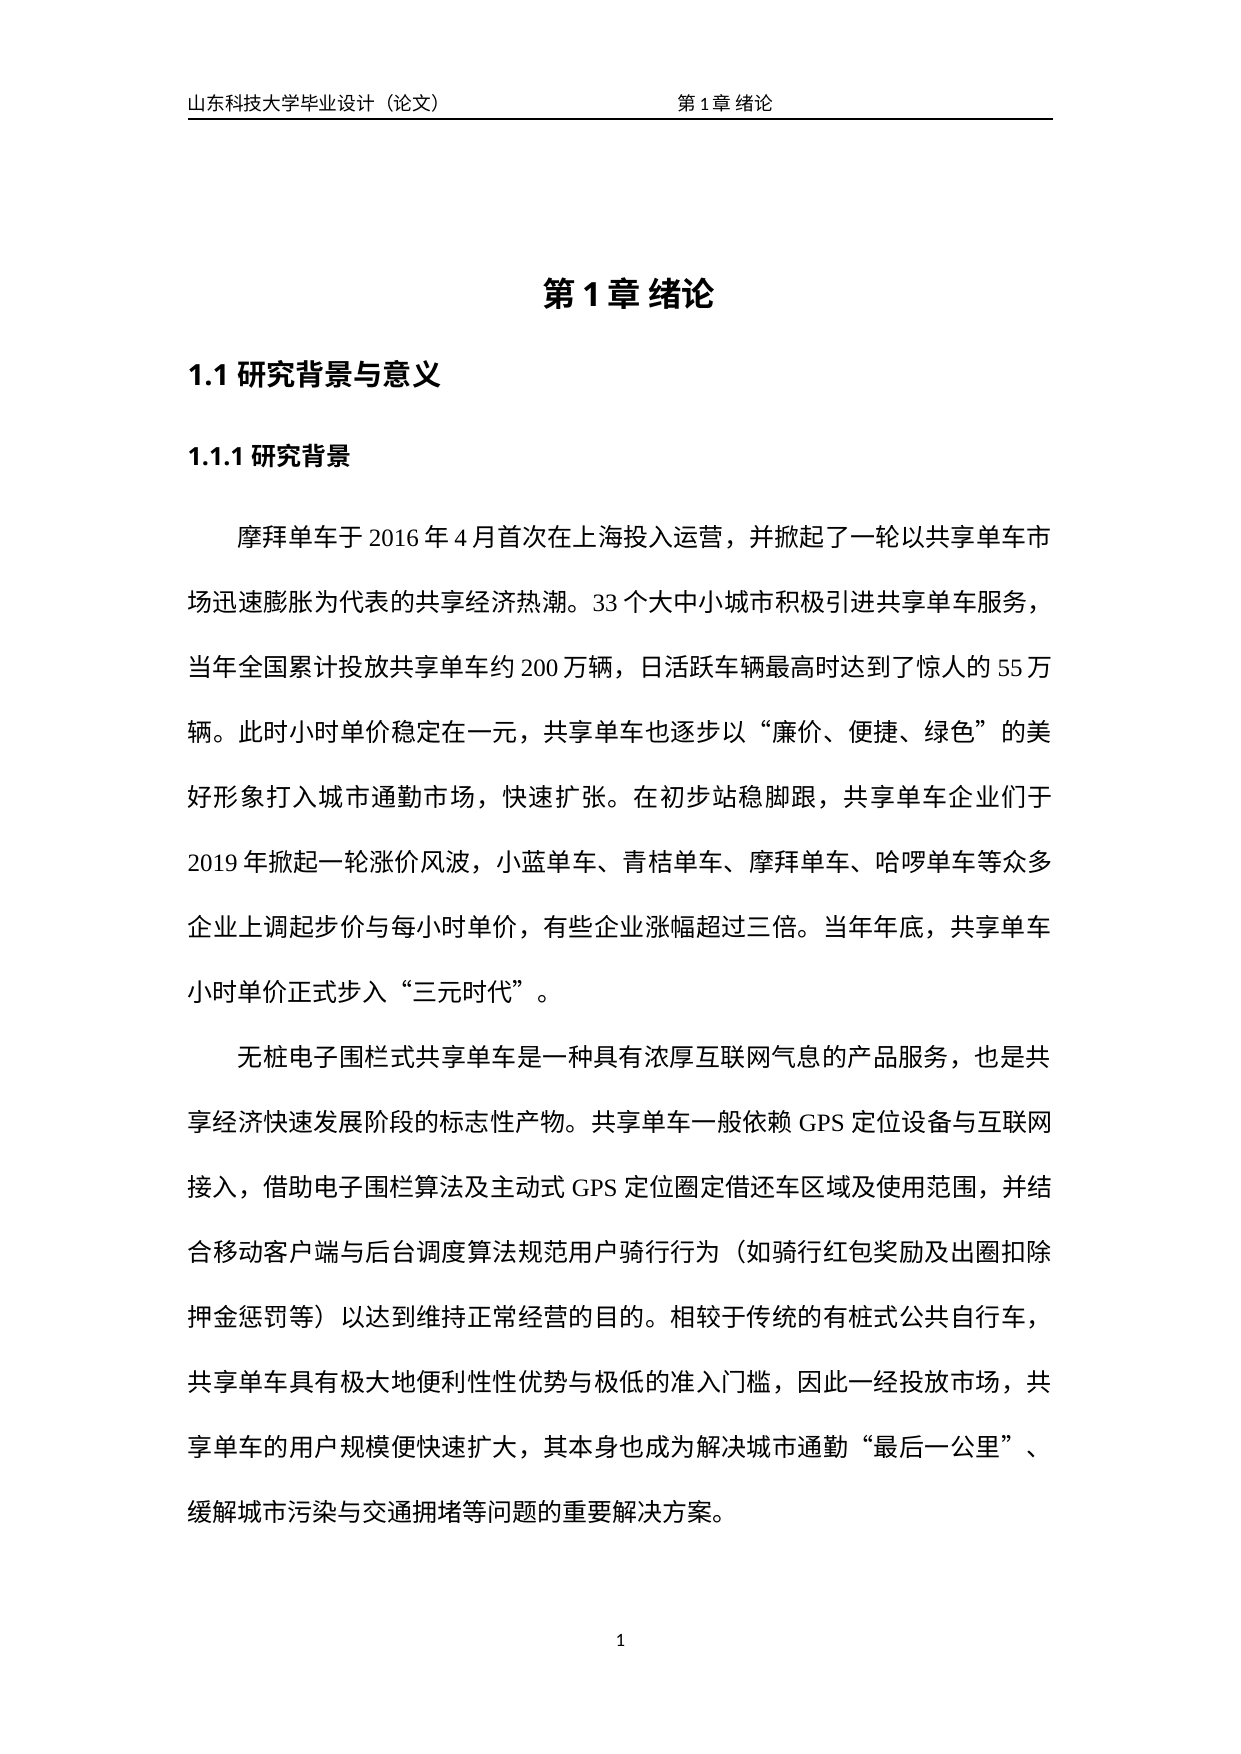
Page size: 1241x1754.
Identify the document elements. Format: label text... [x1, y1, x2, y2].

list 1.1 研究背景与意义 [187, 341, 1053, 406]
text 无桩电子围栏式共享单车是一种具有浓厚互联网气息的产品服务，也是共享经济快速发展阶段的标志性产物。共享单车一般依赖 GPS 定位设备与互联网接入，借助电子围栏算法及主动式 GPS 定位圈定借还车区域及使用范围，并结合移动客户端与后台调度算法规范用户骑行行为（如骑行红包奖励及出圈扣除押金惩罚等）以达到维持正常经营的目的。相较于传统的有桩式公共自行车，共享单车具有极大地便利性性优势与极低的准入门槛，因此一经投放市场，共享单车的用户规模便快速扩大，其本身也成为解决城市通勤“最后一公里”、缓解城市污染与交通拥堵等问题的重要解决方案。 [187, 1023, 1053, 1543]
text 1.1.1 研究背景 [187, 422, 1053, 487]
text 摩拜单车于2016年4月首次在上海投入运营，并掀起了一轮以共享单车市场迅速膨胀为代表的共享经济热潮。33个大中小城市积极引进共享单车服务，当年全国累计投放共享单车约200万辆，日活跃车辆最高时达到了惊人的55万辆。此时小时单价稳定在一元，共享单车也逐步以“廉价、便捷、绿色”的美好形象打入城市通勤市场，快速扩张。在初步站稳脚跟，共享单车企业们于2019年掀起一轮涨价风波，小蓝单车、青桔单车、摩拜单车、哈啰单车等众多企业上调起步价与每小时单价，有些企业涨幅超过三倍。当年年底，共享单车小时单价正式步入“三元时代”。 [187, 503, 1053, 1023]
text 第1章 绪论 [187, 259, 1053, 324]
